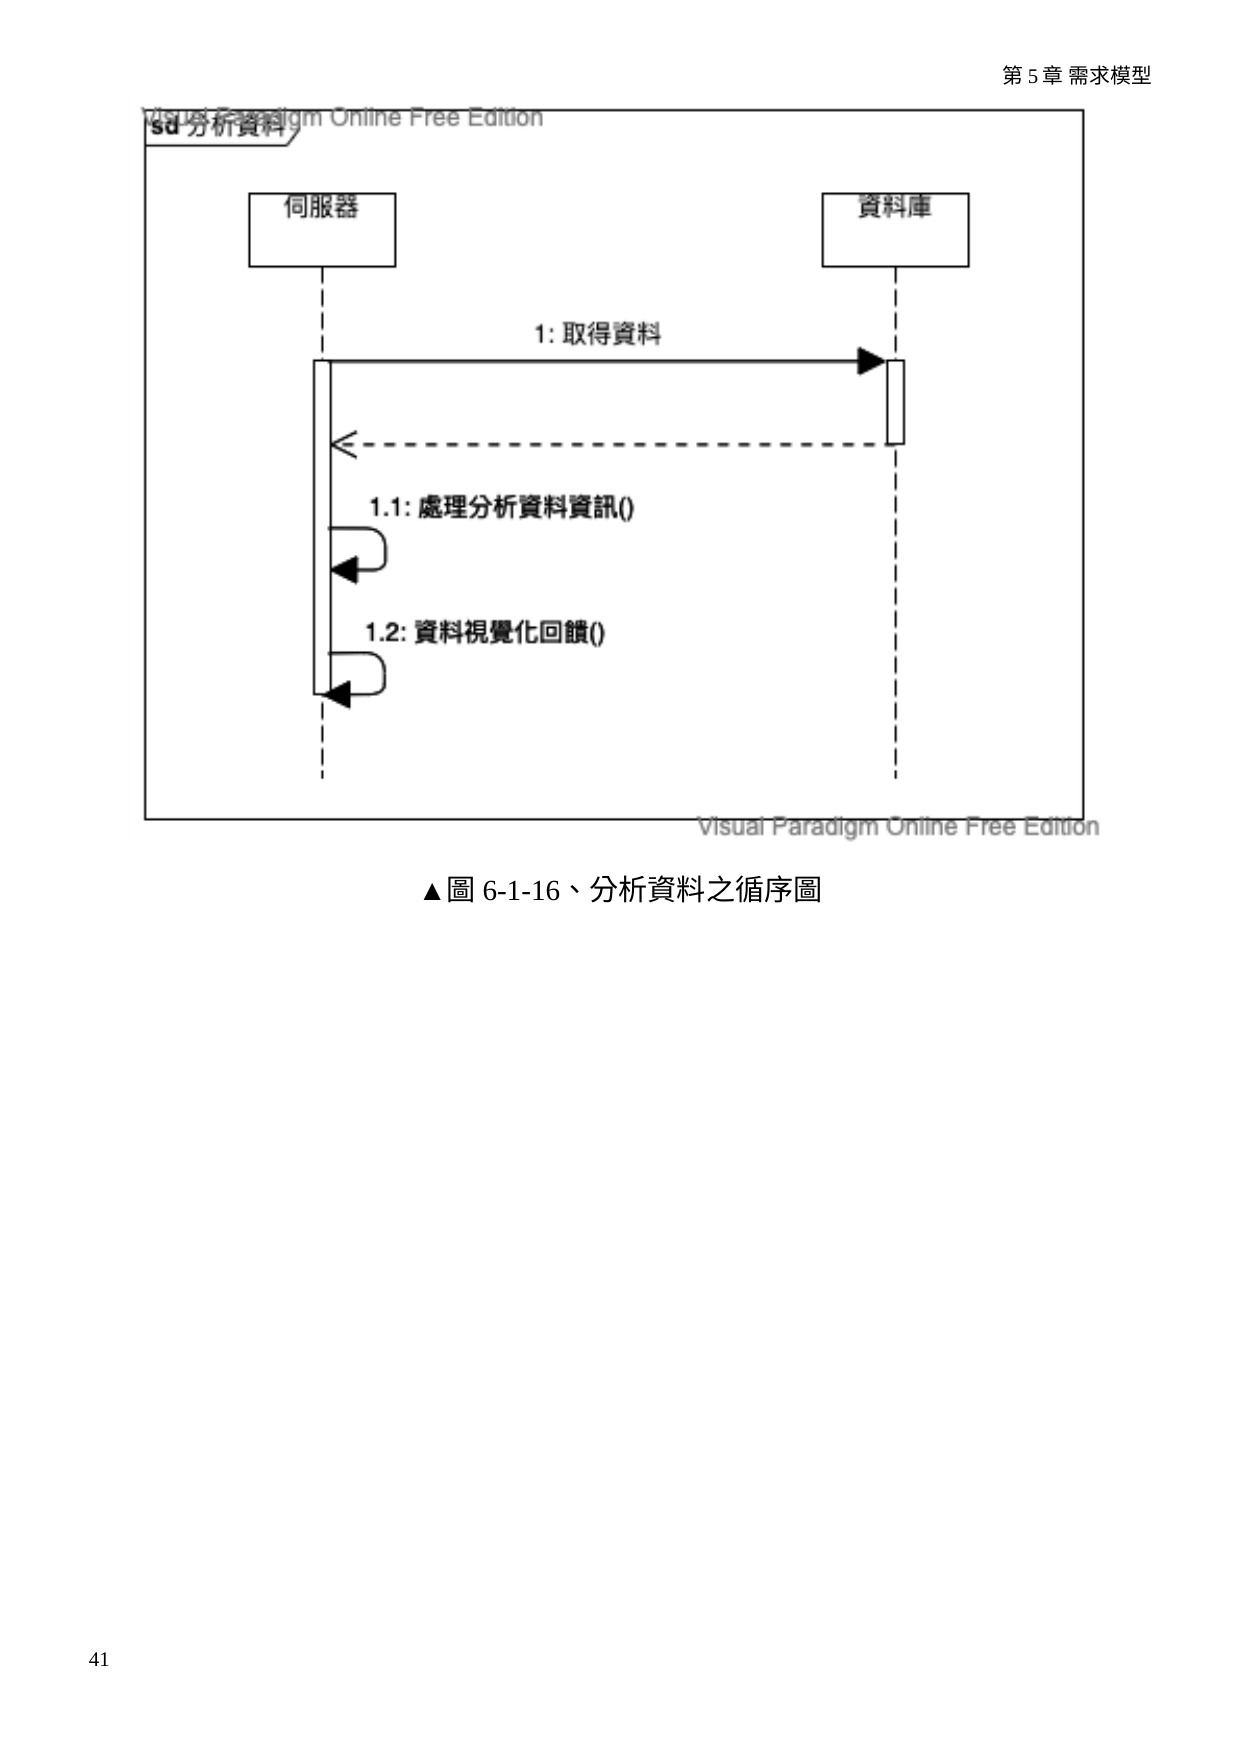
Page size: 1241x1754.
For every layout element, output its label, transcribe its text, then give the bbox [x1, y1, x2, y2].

picture [128, 94, 1112, 846]
